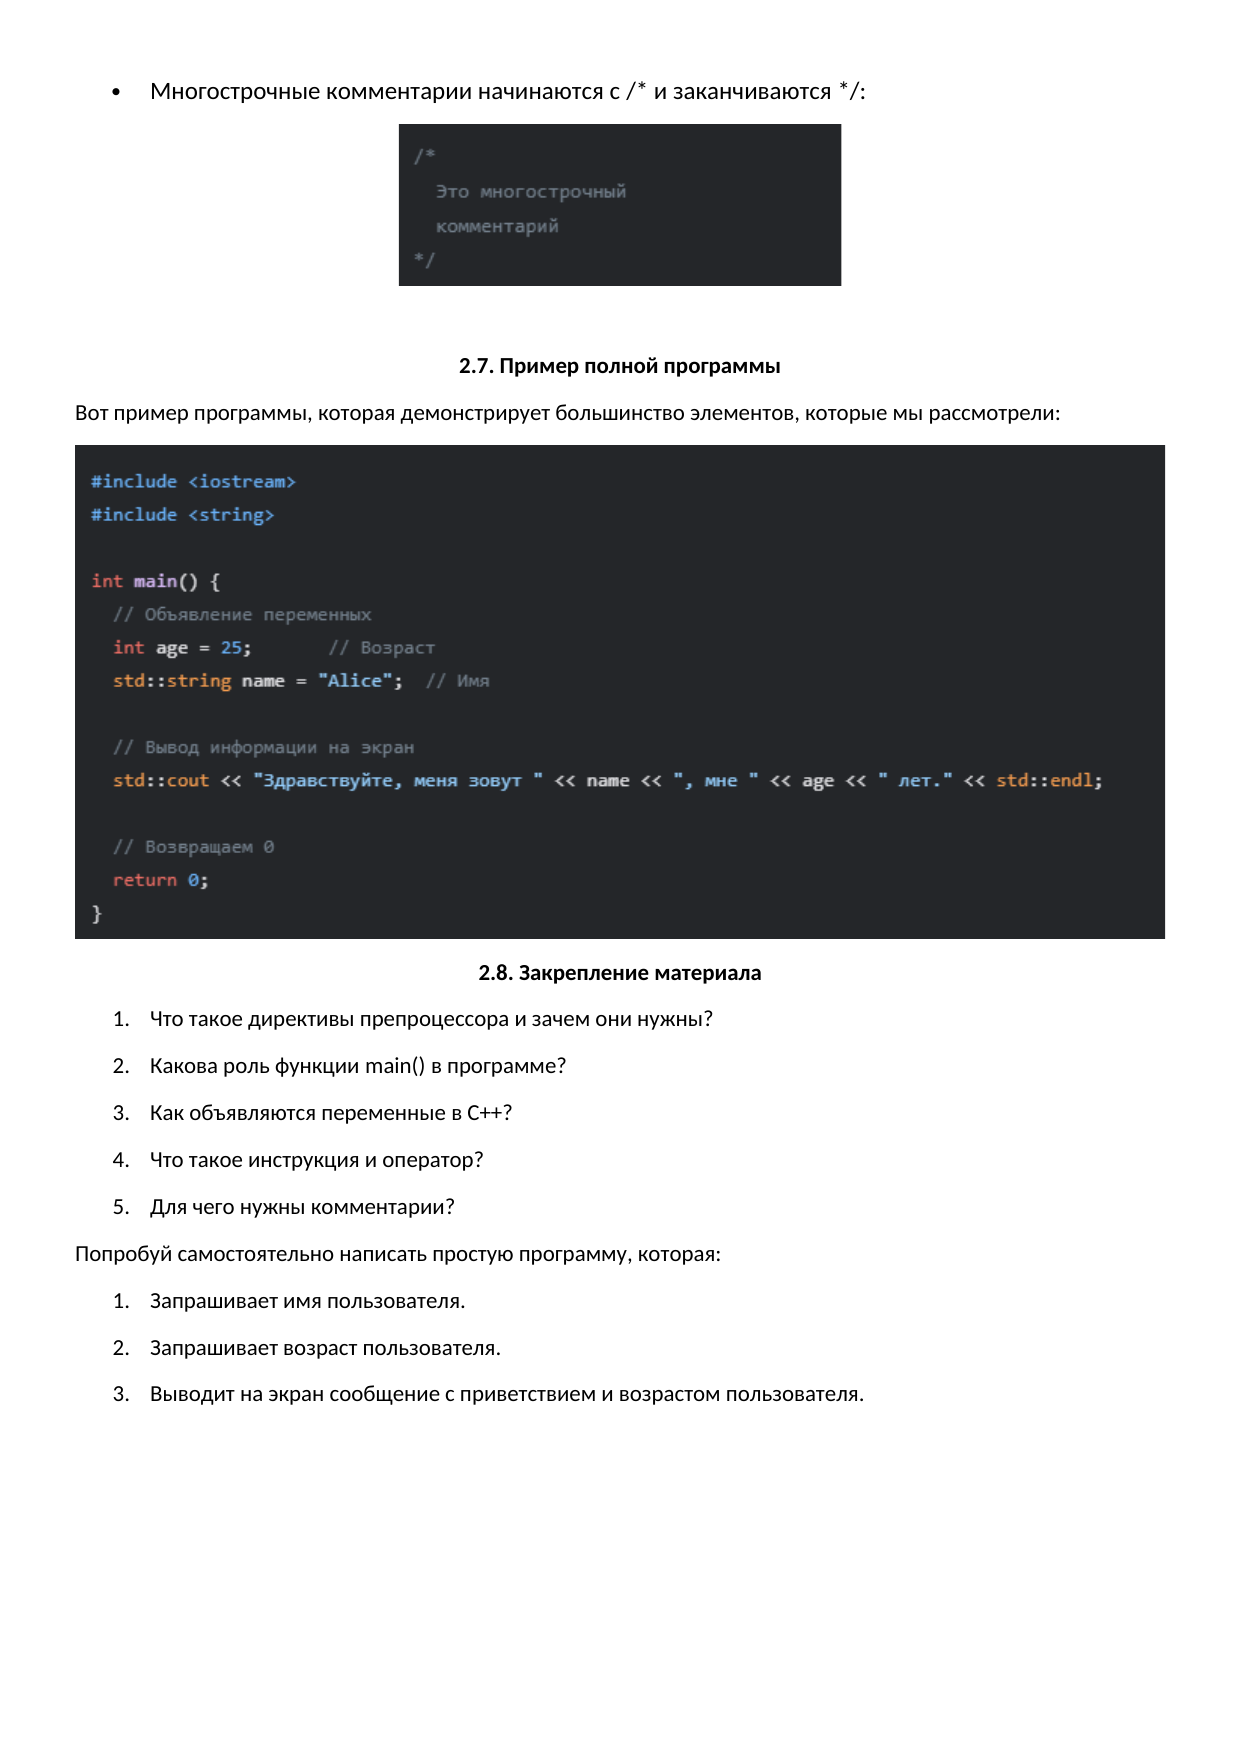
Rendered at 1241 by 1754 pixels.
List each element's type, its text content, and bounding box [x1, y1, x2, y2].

list Что такое инструкция и оператор? [112, 1145, 1165, 1173]
list Запрашивает возраст пользователя. [112, 1333, 1165, 1361]
text Вот пример программы, которая демонстрирует большинство элементов, которые мы рассмотрели: [75, 398, 1165, 426]
list Как объявляются переменные в C++? [112, 1098, 1165, 1126]
text 2.8. Закрепление материала [75, 958, 1165, 986]
text Попробуй самостоятельно написать простую программу, которая: [75, 1239, 1165, 1267]
list Многострочные комментарии начинаются с /* и заканчиваются */: [112, 75, 1165, 106]
picture [75, 445, 1166, 939]
picture [398, 124, 842, 286]
list Что такое директивы препроцессора и зачем они нужны? [112, 1004, 1165, 1033]
list Какова роль функции main() в программе? [112, 1051, 1165, 1079]
text 2.7. Пример полной программы [75, 351, 1165, 379]
list Выводит на экран сообщение с приветствием и возрастом пользователя. [112, 1379, 1165, 1408]
list Для чего нужны комментарии? [112, 1192, 1165, 1220]
list Запрашивает имя пользователя. [112, 1286, 1165, 1314]
